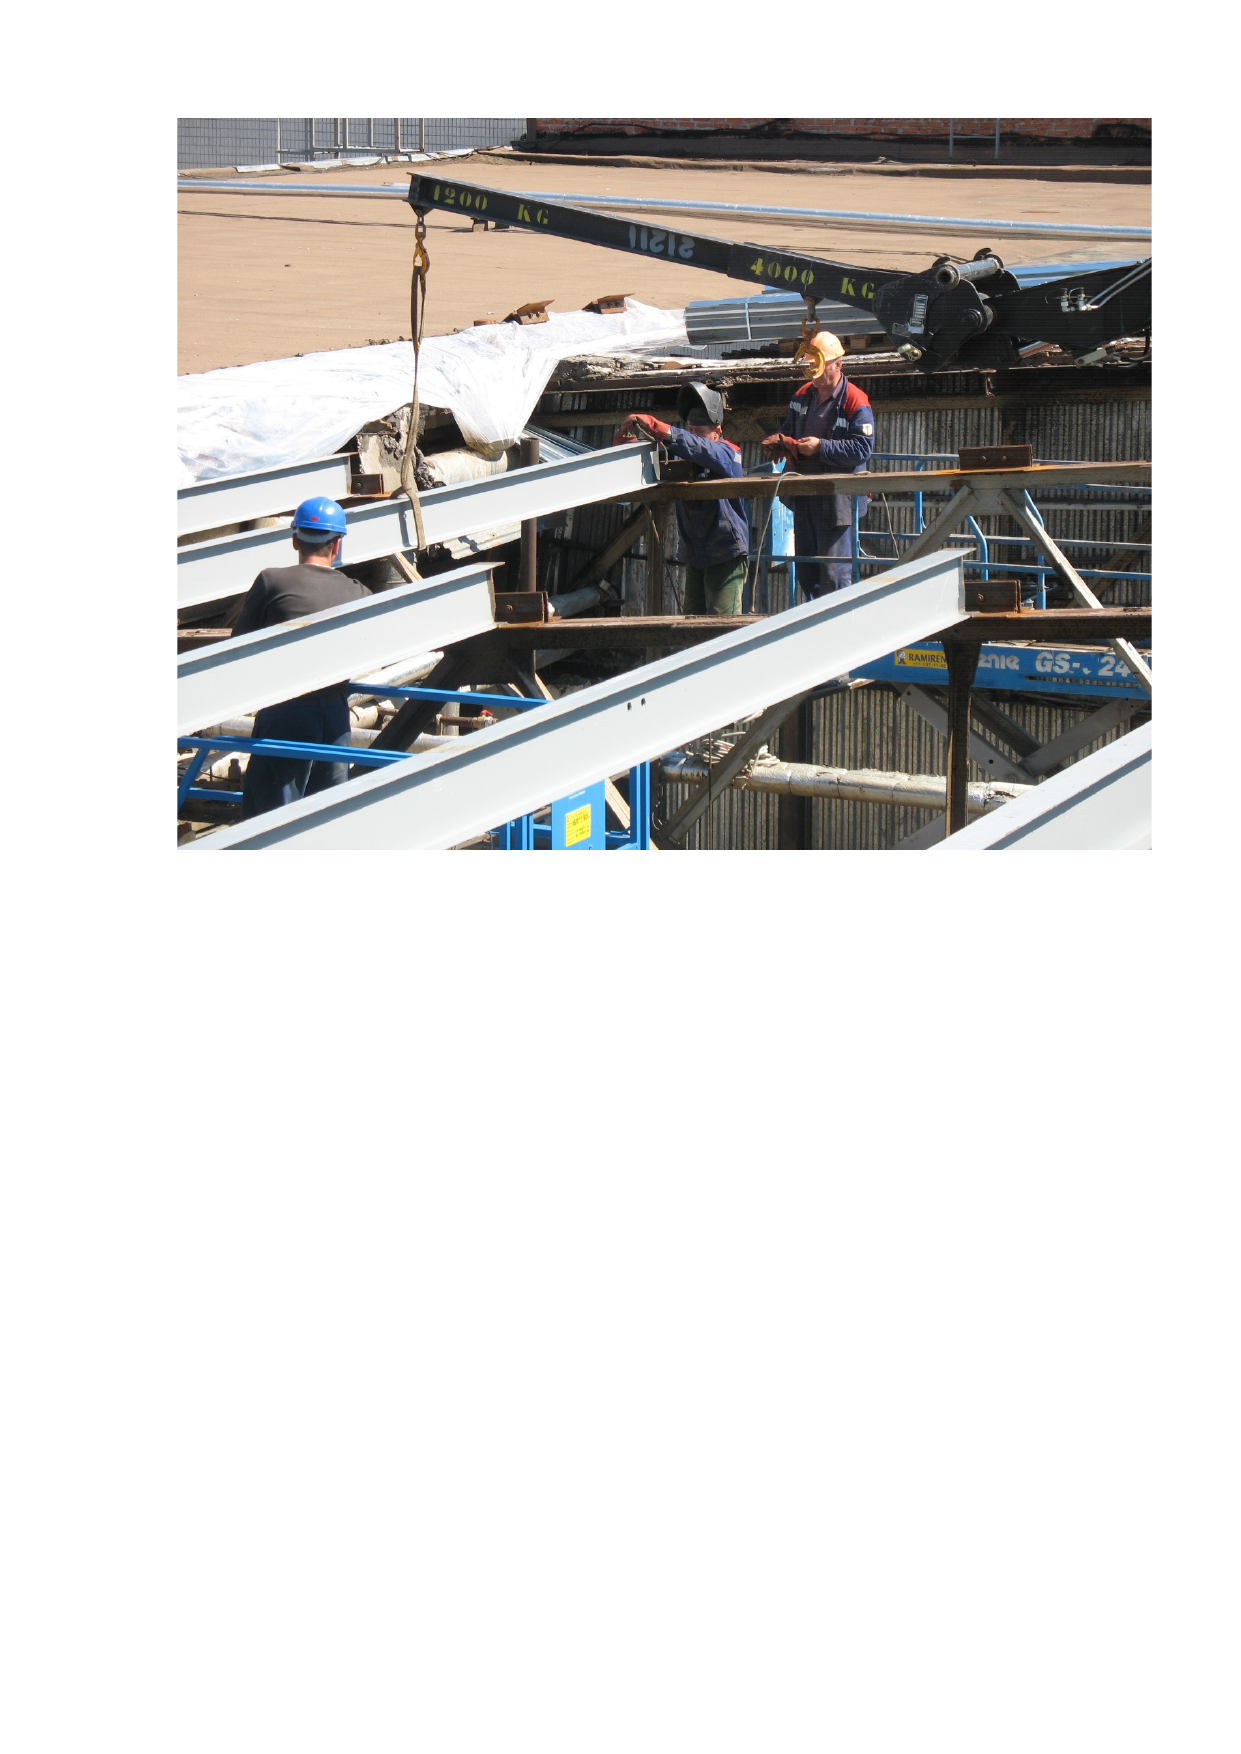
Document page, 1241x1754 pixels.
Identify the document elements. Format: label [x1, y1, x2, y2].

picture [177, 118, 1152, 850]
